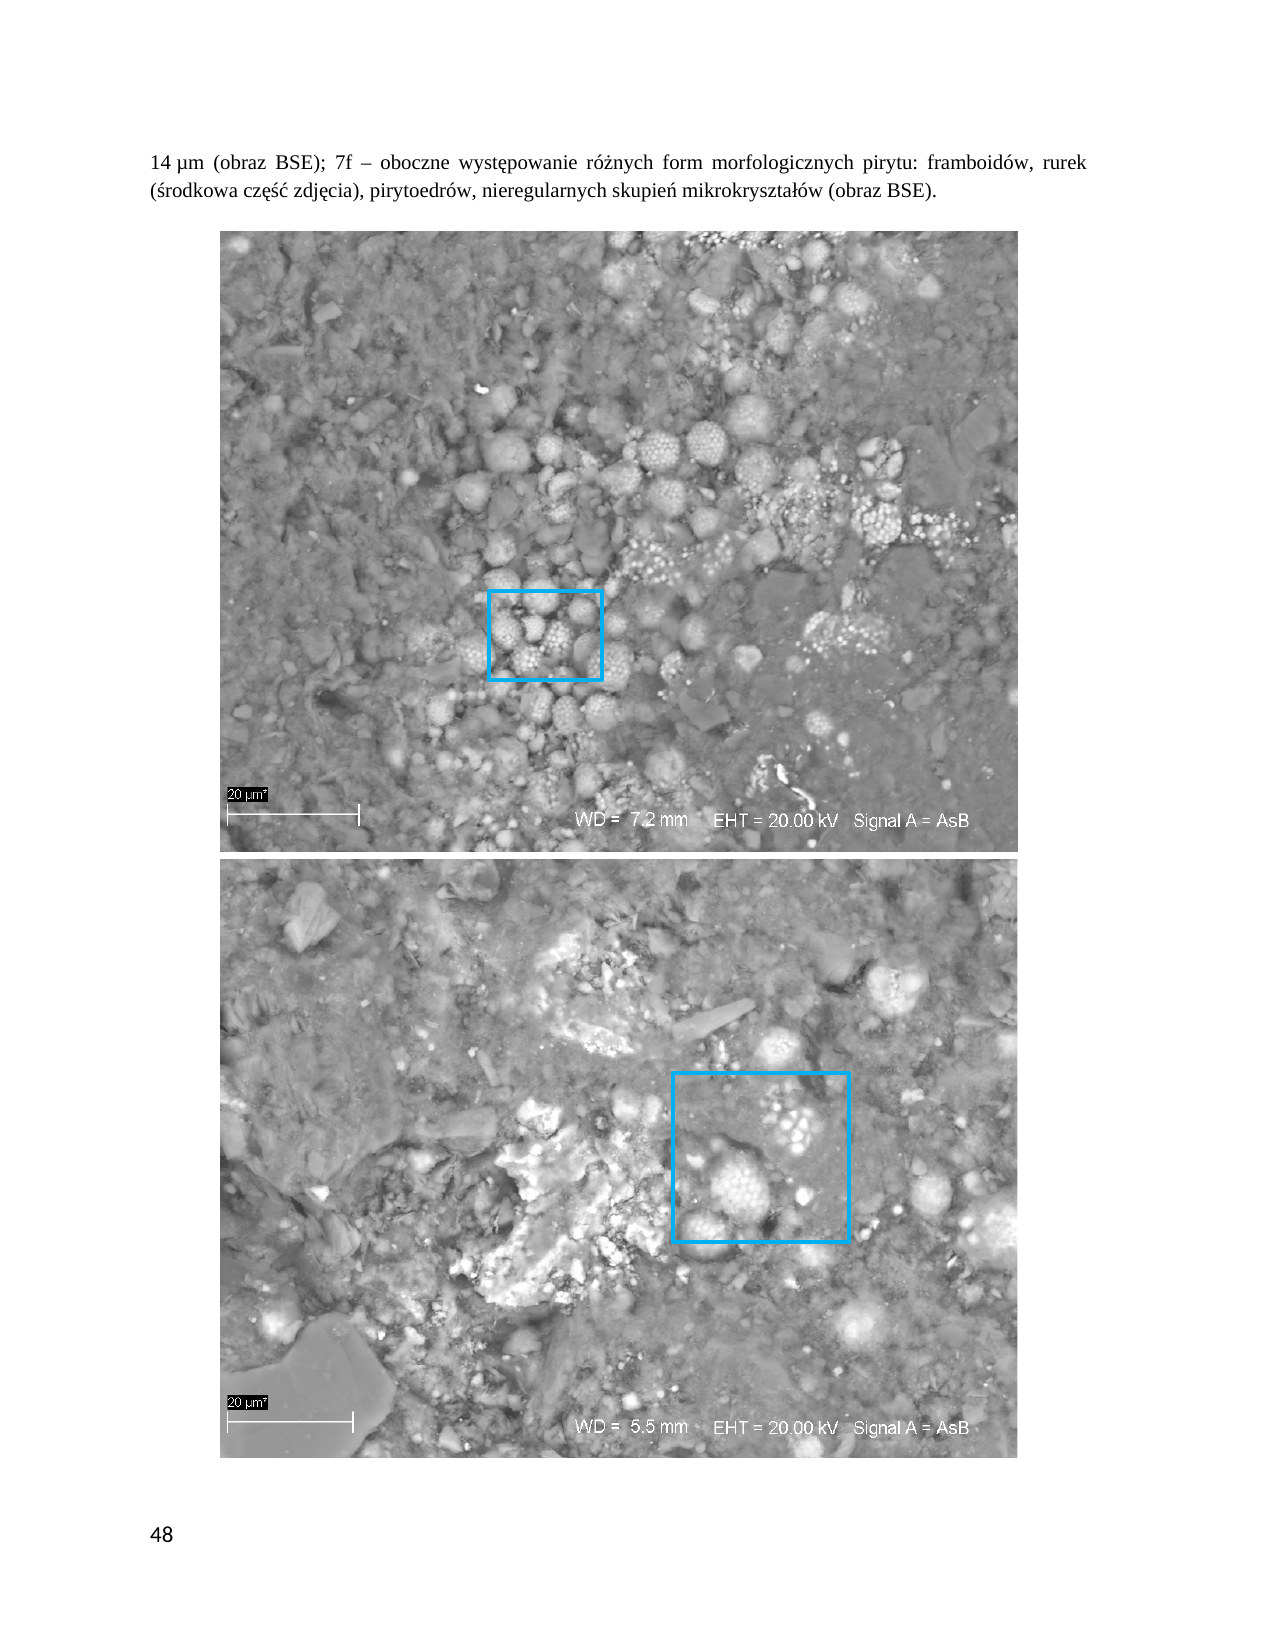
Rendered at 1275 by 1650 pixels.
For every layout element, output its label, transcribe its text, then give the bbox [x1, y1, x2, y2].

picture [220, 231, 1018, 852]
picture [220, 859, 1018, 1458]
